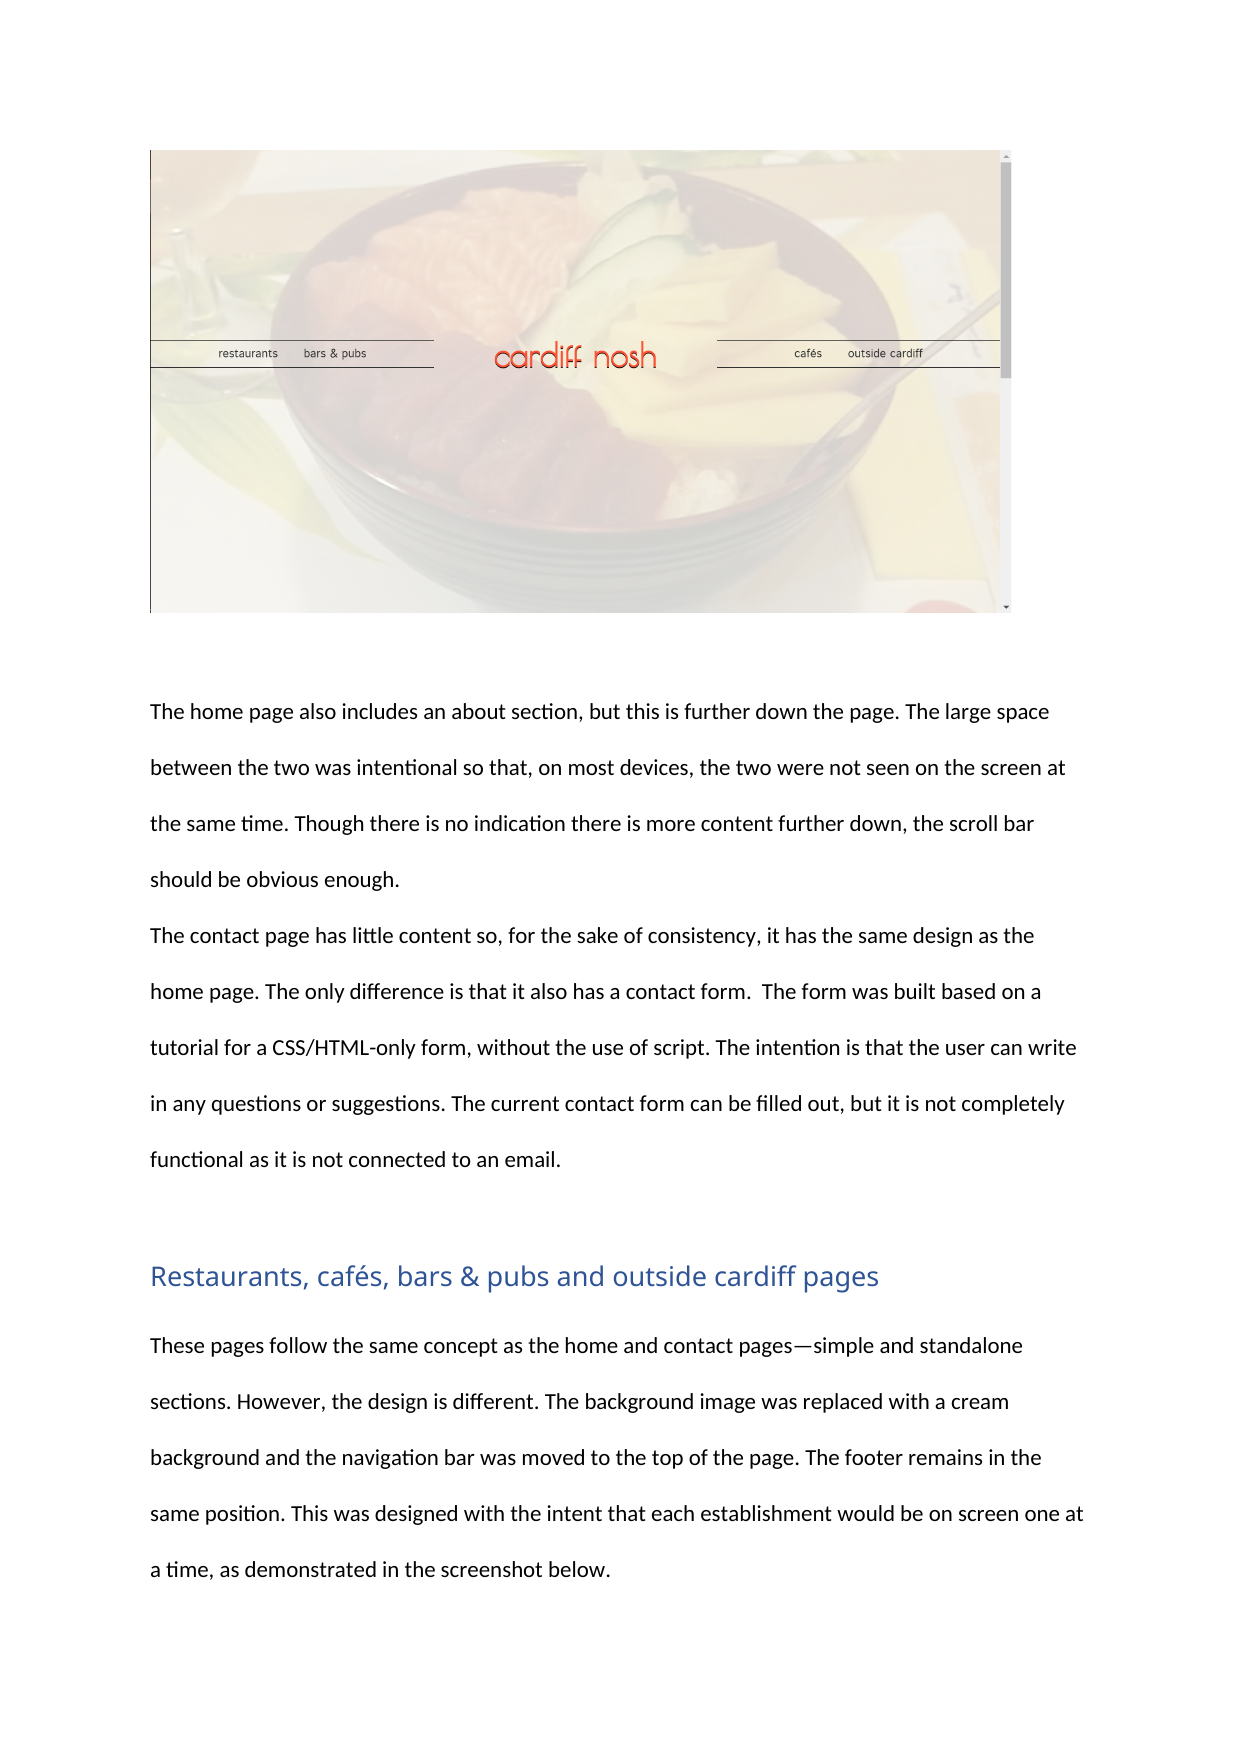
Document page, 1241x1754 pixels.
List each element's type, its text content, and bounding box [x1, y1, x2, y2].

text These pages follow the same concept as the home and contact pages—simple and standalone sections. However, the design is different. The background image was replaced with a cream background and the navigation bar was moved to the top of the page. The footer remains in the same position. This was designed with the intent that each establishment would be on screen one at a time, as demonstrated in the screenshot below. [150, 1331, 1090, 1583]
picture [150, 150, 1012, 613]
text The home page also includes an about section, but this is further down the page. The large space between the two was intentional so that, on most devices, the two were not seen on the screen at the same time. Though there is no indication there is more content further down, the scroll bar should be obvious enough. [150, 697, 1090, 893]
text Restaurants, cafés, bars & pubs and outside cardiff pages [150, 1257, 1090, 1294]
text The contact page has little content so, for the sake of consistency, it has the same design as the home page. The only difference is that it also has a contact form. The form was built based on a tutorial for a CSS/HTML-only form, without the use of script. The intention is that the user can write in any questions or suggestions. The current contact form can be filled out, but it is not completely functional as it is not connected to an email. [150, 921, 1090, 1173]
